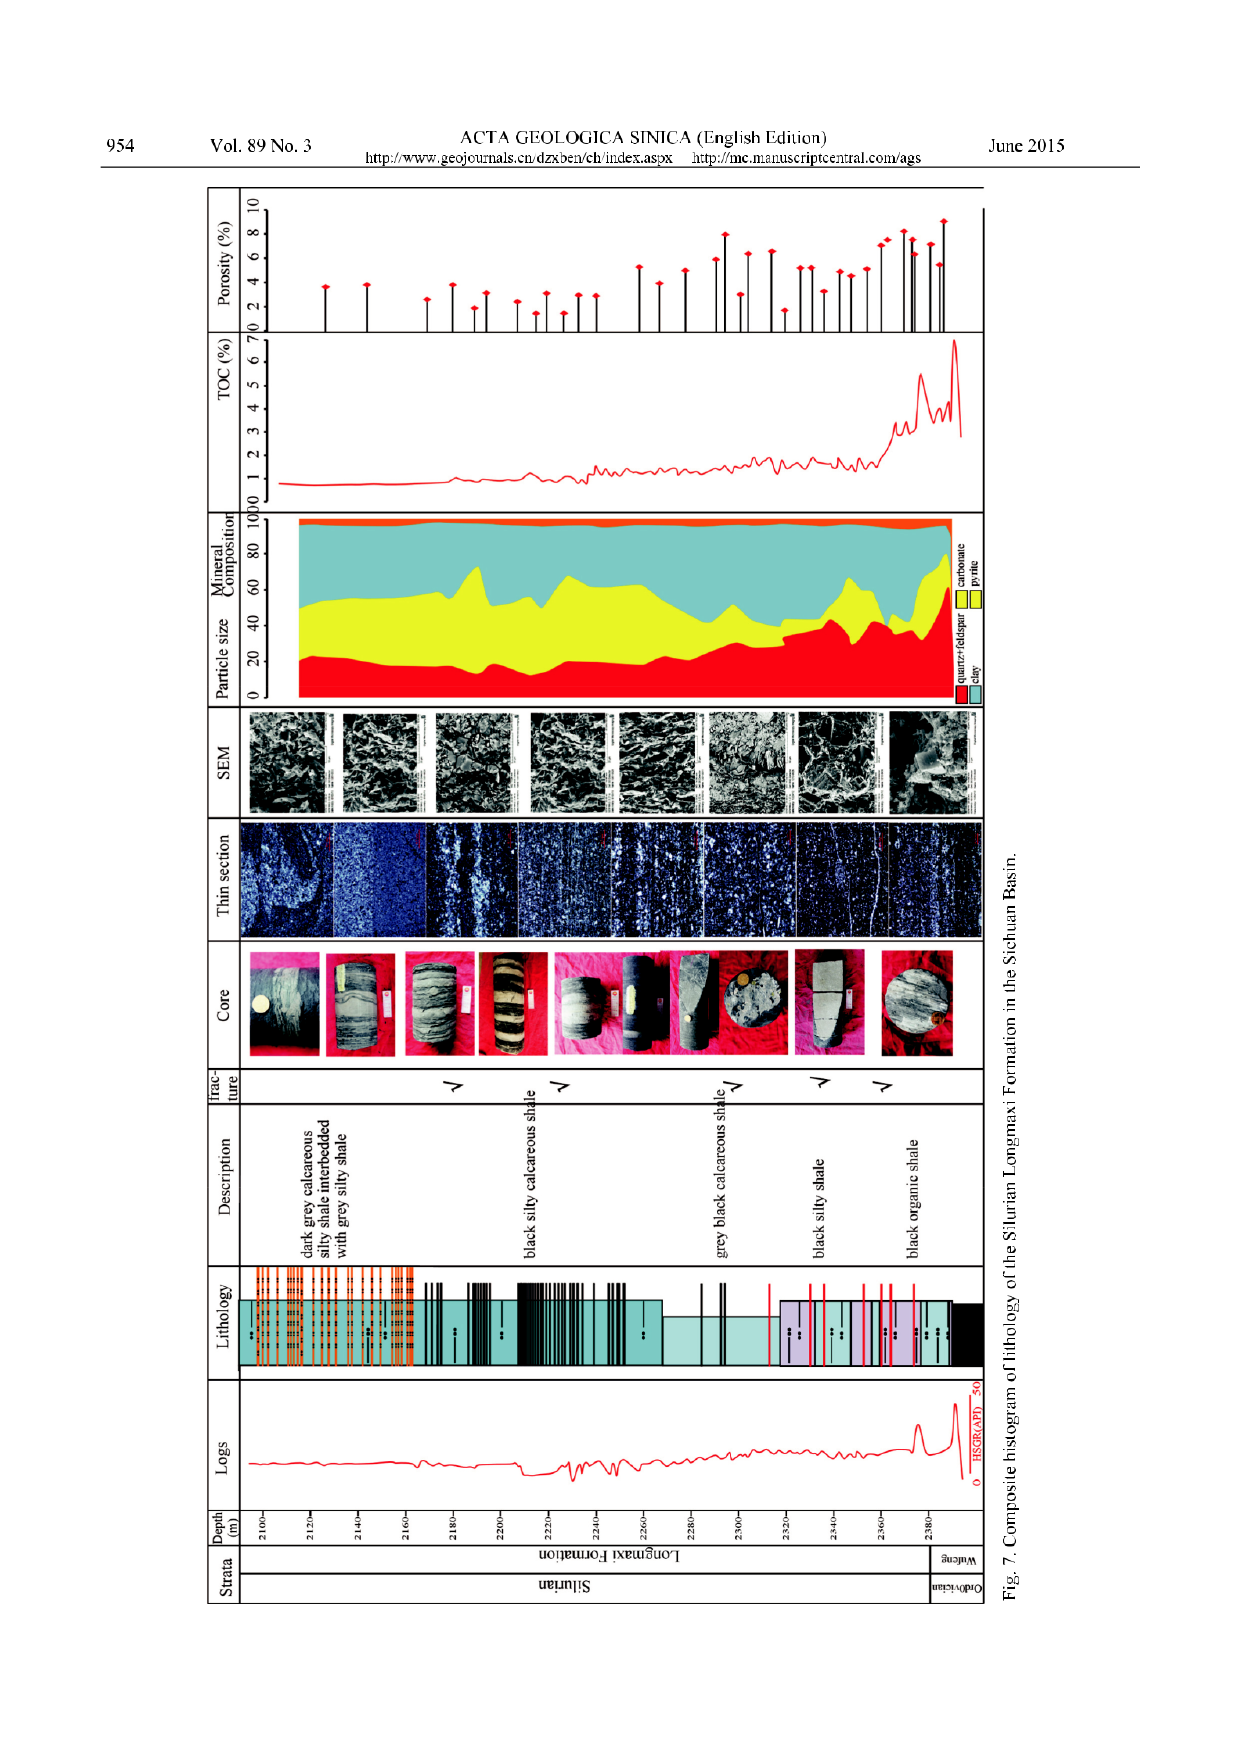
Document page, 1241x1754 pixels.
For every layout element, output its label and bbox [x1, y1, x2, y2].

picture [100, 128, 1140, 1604]
